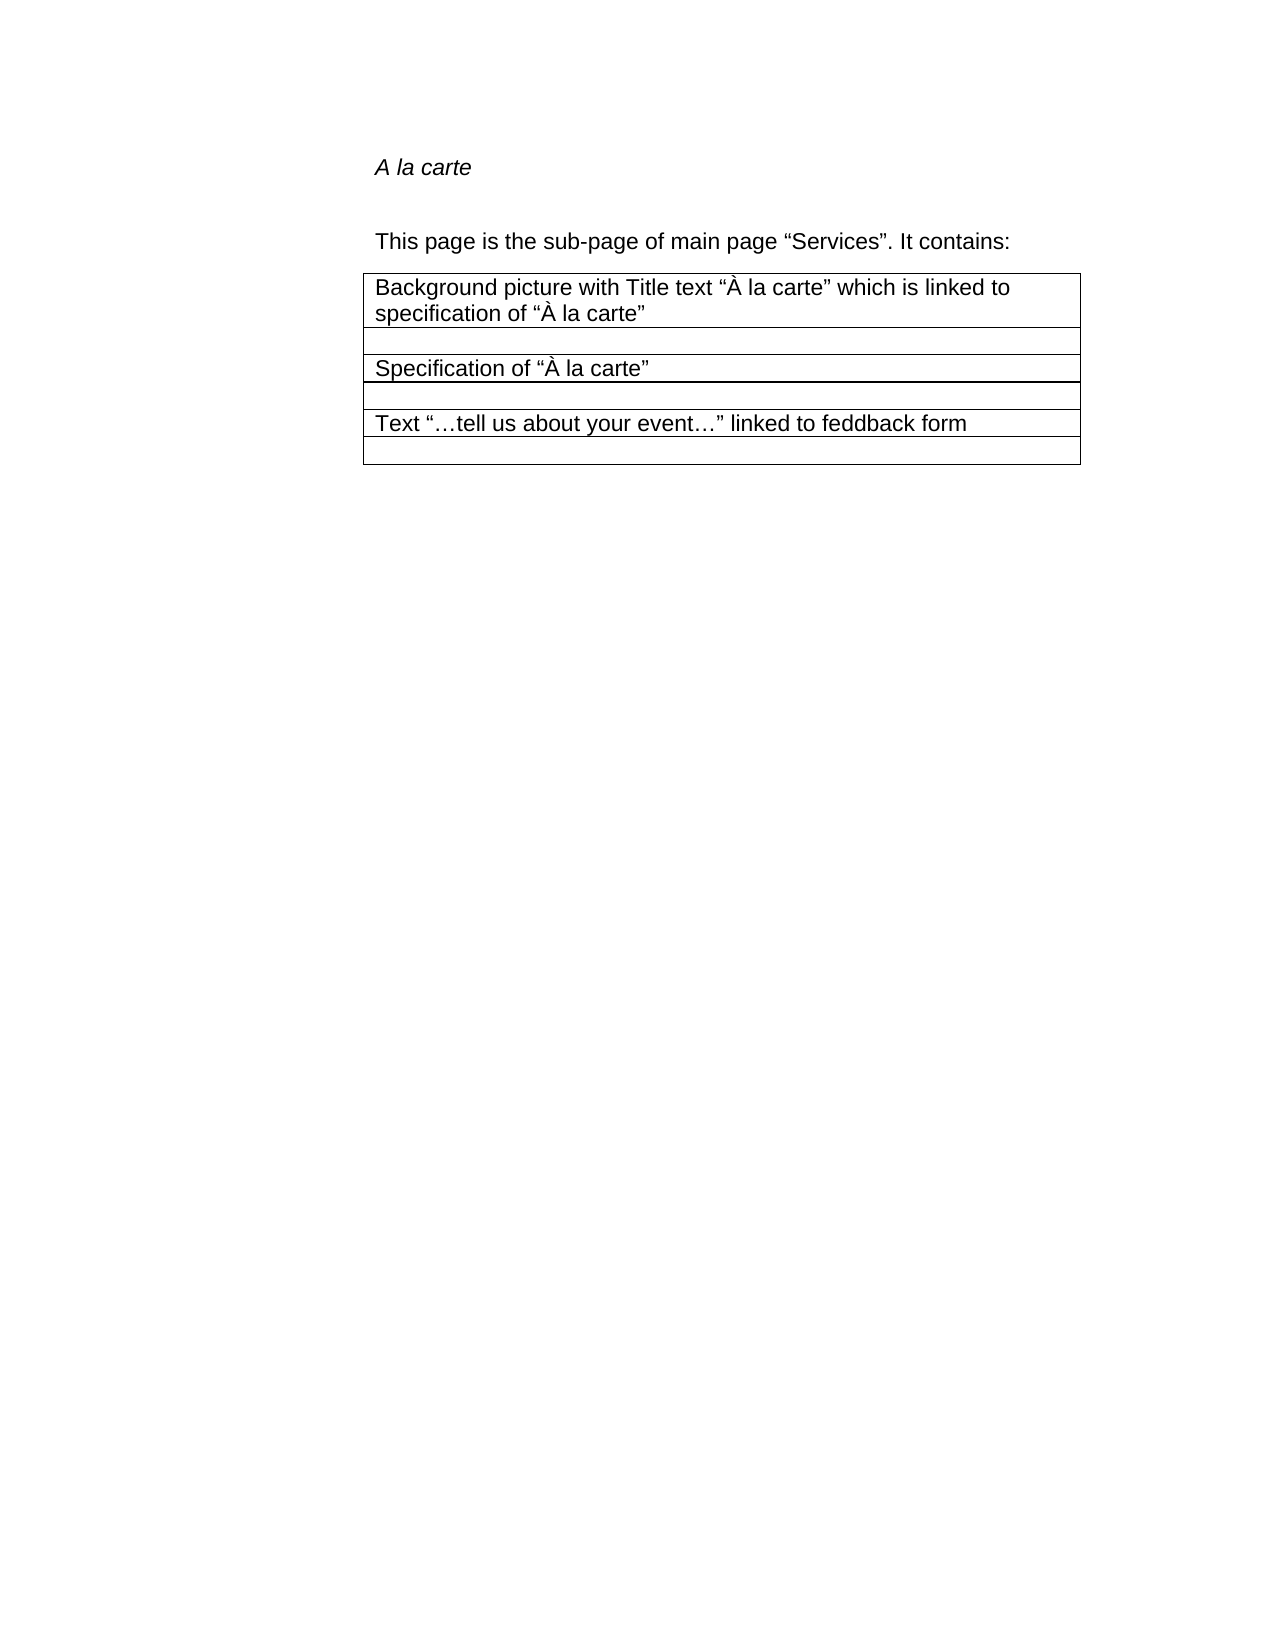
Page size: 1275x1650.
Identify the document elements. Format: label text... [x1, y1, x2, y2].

table_cell Specification of “À la carte” [364, 355, 1080, 381]
table_cell [364, 437, 1080, 463]
table_header Background picture with Title text “À la carte” which is linked to specification of “À la carte” [364, 274, 1080, 327]
table_cell [364, 383, 1080, 409]
subtitle A la carte [375, 154, 1125, 181]
text This page is the sub-page of main page “Services”. It contains: [375, 228, 1125, 254]
table_cell Text “…tell us about your event…” linked to feddback form [364, 410, 1080, 436]
table_cell [364, 328, 1080, 354]
